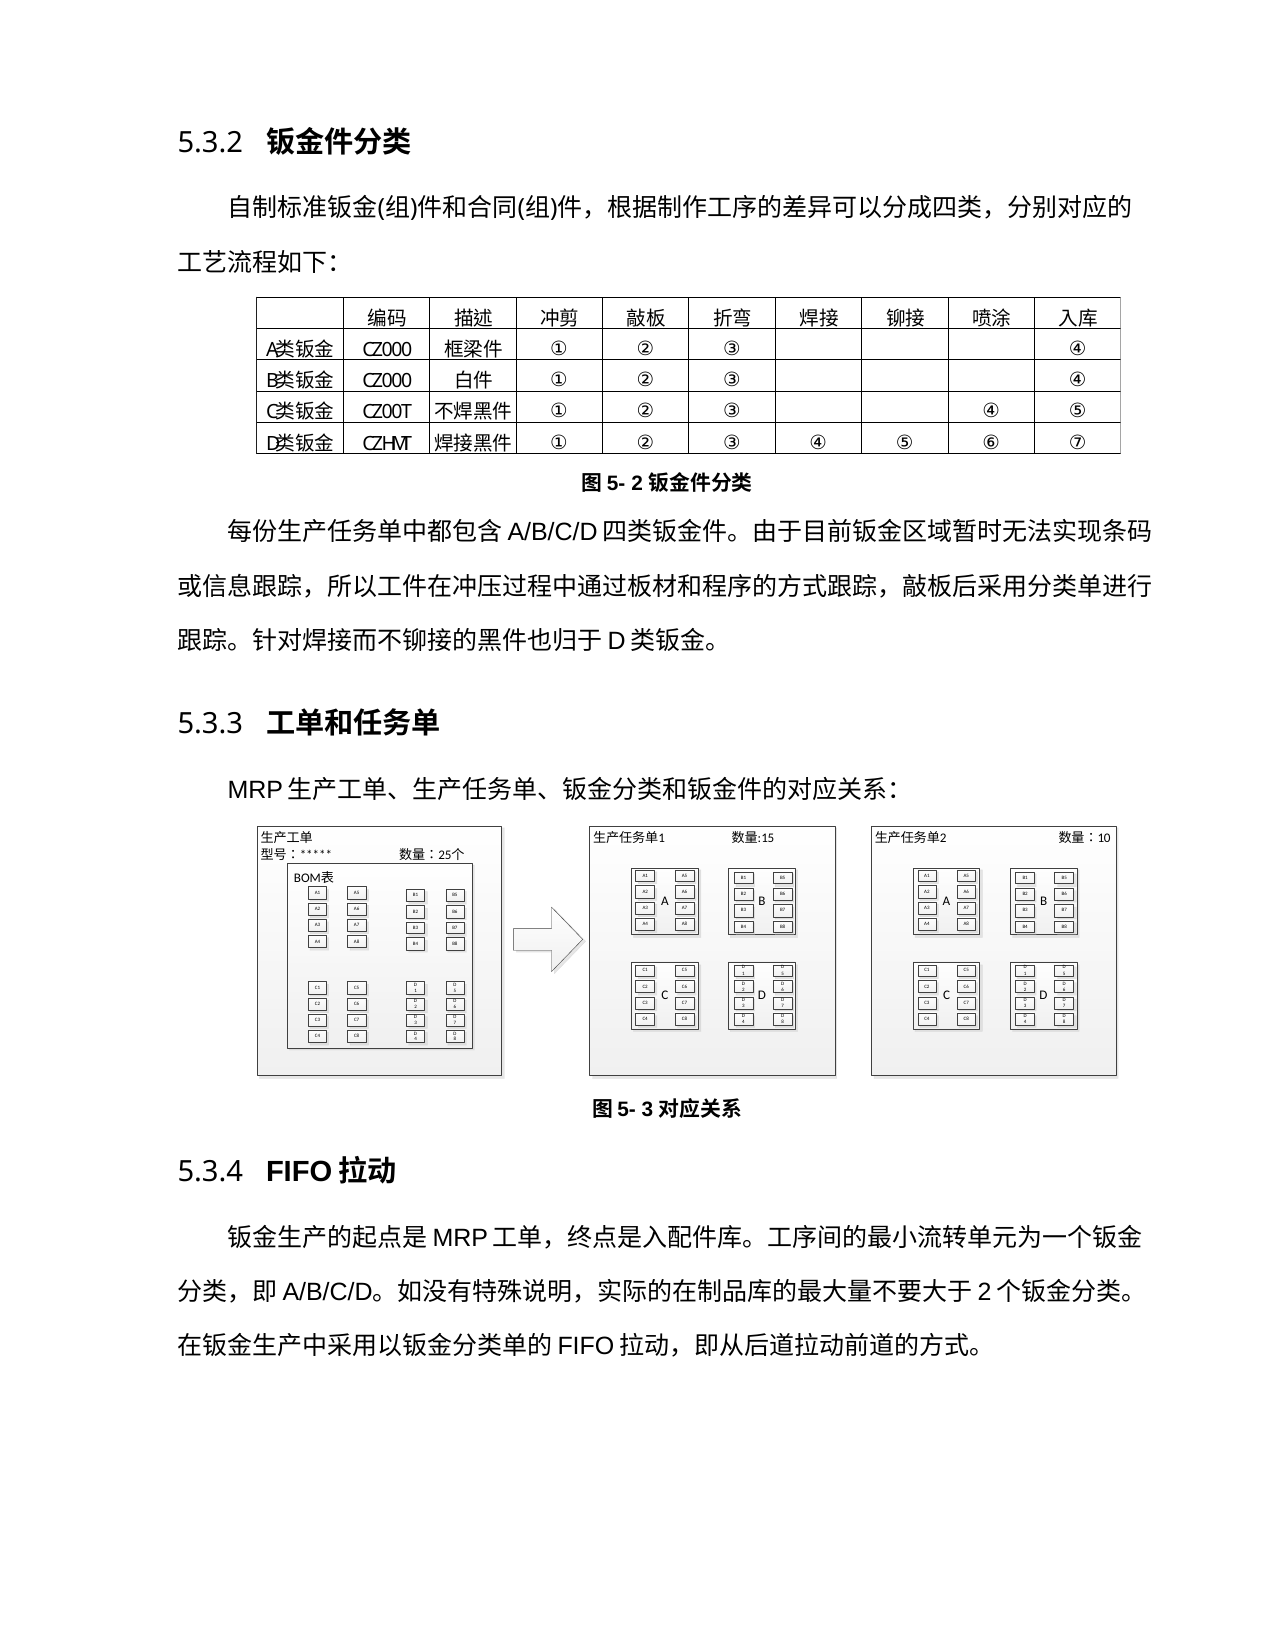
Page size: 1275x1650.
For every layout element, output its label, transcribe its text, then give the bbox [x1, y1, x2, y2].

text 图5- 2 钣金件分类 [177, 466, 1157, 497]
text 钣金生产的起点是MRP工单，终点是入配件库。工序间的最小流转单元为一个钣金分类，即A/B/C/D。如没有特殊说明，实际的在制品库的最大量不要大于2个钣金分类。在钣金生产中采用以钣金分类单的FIFO拉动，即从后道拉动前道的方式。 [177, 1217, 1157, 1362]
subtitle 工单和任务单 [177, 700, 1157, 742]
subtitle 钣金件分类 [177, 118, 1157, 161]
text MRP生产工单、生产任务单、钣金分类和钣金件的对应关系： [177, 769, 1157, 806]
text 每份生产任务单中都包含A/B/C/D四类钣金件。由于目前钣金区域暂时无法实现条码或信息跟踪，所以工件在冲压过程中通过板材和程序的方式跟踪，敲板后采用分类单进行跟踪。针对焊接而不铆接的黑件也归于D类钣金。 [177, 512, 1157, 657]
text 图5- 3 对应关系 [177, 1092, 1157, 1122]
subtitle FIFO拉动 [177, 1147, 1157, 1190]
text 自制标准钣金(组)件和合同(组)件，根据制作工序的差异可以分成四类，分别对应的工艺流程如下： [177, 188, 1157, 278]
